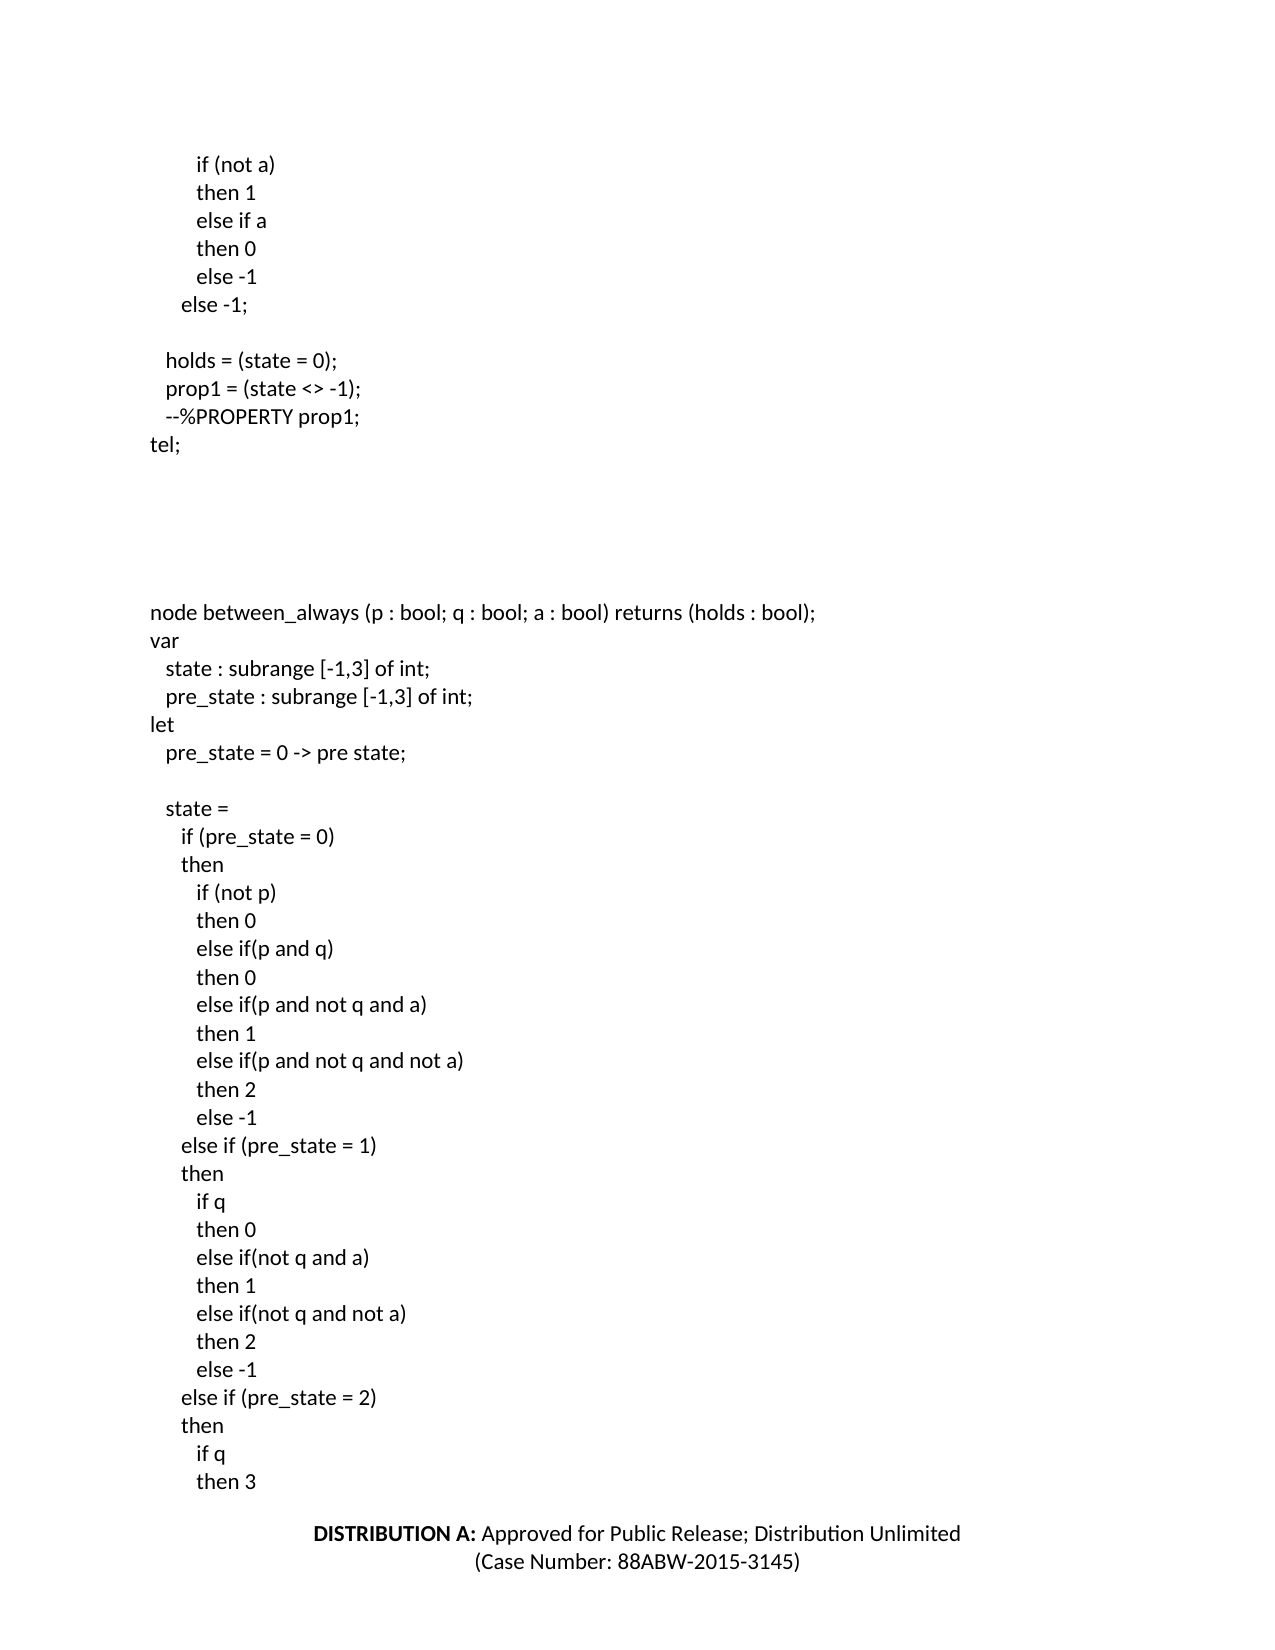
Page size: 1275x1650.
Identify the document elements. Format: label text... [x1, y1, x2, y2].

text else if(not q and a) [150, 1243, 1125, 1271]
text if (not a) [150, 150, 1125, 178]
text else if(p and not q and not a) [150, 1047, 1125, 1075]
text state = [150, 794, 1125, 822]
text then [150, 1159, 1125, 1187]
text else if (pre_state = 2) [150, 1383, 1125, 1411]
text then 0 [150, 1215, 1125, 1243]
text if q [150, 1187, 1125, 1215]
text else if(p and q) [150, 934, 1125, 963]
text holds = (state = 0); [150, 346, 1125, 374]
text else -1 [150, 1355, 1125, 1383]
text else if(p and not q and a) [150, 991, 1125, 1019]
text if (not p) [150, 878, 1125, 907]
text then 0 [150, 234, 1125, 262]
text if (pre_state = 0) [150, 822, 1125, 851]
text else if(not q and not a) [150, 1299, 1125, 1327]
text then 2 [150, 1327, 1125, 1355]
text then 1 [150, 178, 1125, 206]
text else -1 [150, 1103, 1125, 1131]
text then 3 [150, 1467, 1125, 1495]
text node between_always (p : bool; q : bool; a : bool) returns (holds : bool); [150, 598, 1125, 626]
text else if (pre_state = 1) [150, 1131, 1125, 1159]
text then 0 [150, 907, 1125, 934]
text then [150, 1411, 1125, 1439]
text else if a [150, 206, 1125, 234]
text let [150, 710, 1125, 738]
text if q [150, 1439, 1125, 1467]
text prop1 = (state <> -1); [150, 374, 1125, 402]
text then 0 [150, 963, 1125, 991]
text --%PROPERTY prop1; [150, 402, 1125, 430]
text pre_state : subrange [-1,3] of int; [150, 682, 1125, 710]
text then 1 [150, 1019, 1125, 1047]
text then 2 [150, 1075, 1125, 1103]
text state : subrange [-1,3] of int; [150, 654, 1125, 682]
text pre_state = 0 -> pre state; [150, 738, 1125, 766]
text then 1 [150, 1271, 1125, 1299]
text then [150, 851, 1125, 878]
text else -1 [150, 262, 1125, 290]
text var [150, 626, 1125, 654]
text else -1; [150, 290, 1125, 318]
text tel; [150, 430, 1125, 458]
